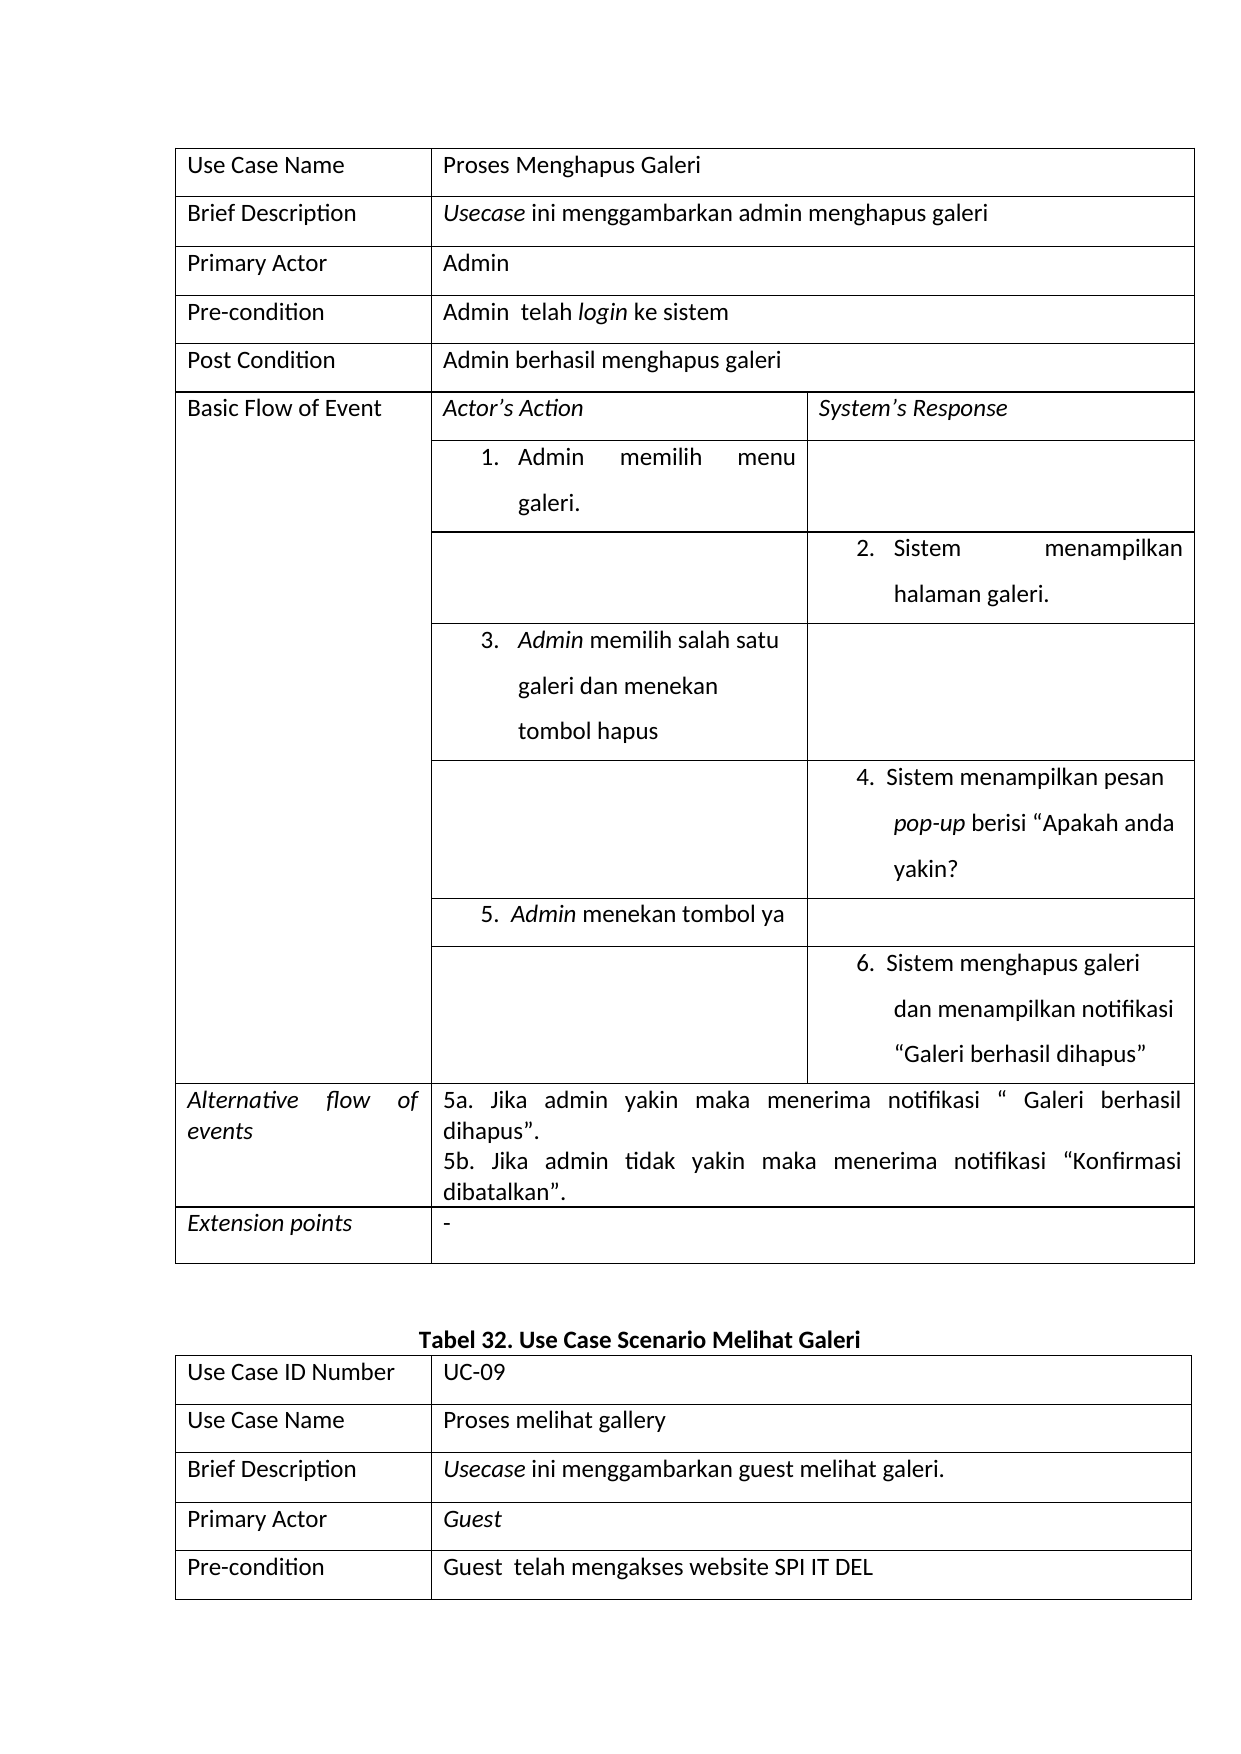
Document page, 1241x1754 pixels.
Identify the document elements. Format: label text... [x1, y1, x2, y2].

table_cell Admin memilih salah satu galeri dan menekan tombol hapus [432, 624, 807, 760]
table_cell Admin memilih menu galeri. [432, 441, 807, 531]
table_cell System’s Response [808, 393, 1194, 440]
table_cell [432, 761, 807, 898]
table_cell Guest [432, 1503, 1191, 1550]
table_header Use Case ID Number [176, 1356, 431, 1403]
table_cell Use Case Name [176, 149, 431, 196]
table_cell [432, 533, 807, 623]
table_cell Use Case Name [176, 1405, 431, 1452]
table_cell [432, 947, 807, 1083]
table_header UC-09 [432, 1356, 1191, 1403]
table_cell Primary Actor [176, 247, 431, 294]
table_cell Admin telah login ke sistem [432, 296, 1194, 343]
table_cell [808, 624, 1194, 760]
table_cell - [432, 1208, 1194, 1262]
table_cell 5a. Jika admin yakin maka menerima notifikasi “ Galeri berhasil dihapus”. 5b. Jika admin tidak yakin maka menerima notifikasi “Konfirmasi dibatalkan”. [432, 1084, 1194, 1206]
table_cell Basic Flow of Event [176, 393, 431, 1083]
table_cell Alternative flow of events [176, 1084, 431, 1206]
table_cell Guest telah mengakses website SPI IT DEL [432, 1551, 1191, 1599]
text Tabel 32. Use Case Scenario Melihat Galeri [187, 1324, 1092, 1355]
table_cell Brief Description [176, 1453, 431, 1502]
table_cell Post Condition [176, 344, 431, 391]
table_cell [808, 441, 1194, 531]
table_cell Admin [432, 247, 1194, 294]
table_cell Proses Menghapus Galeri [432, 149, 1194, 196]
table_cell Sistem menampilkan halaman galeri. [808, 533, 1194, 623]
table_cell Admin menekan tombol ya [432, 899, 807, 946]
table_cell Proses melihat gallery [432, 1405, 1191, 1452]
table_cell Pre-condition [176, 1551, 431, 1599]
table_cell Pre-condition [176, 296, 431, 343]
table_cell Admin berhasil menghapus galeri [432, 344, 1194, 391]
table_cell Extension points [176, 1208, 431, 1262]
table_cell Brief Description [176, 197, 431, 246]
table_cell Sistem menampilkan pesan pop-up berisi “Apakah anda yakin? [808, 761, 1194, 898]
table_cell Sistem menghapus galeri dan menampilkan notifikasi “Galeri berhasil dihapus” [808, 947, 1194, 1083]
table_cell Usecase ini menggambarkan guest melihat galeri. [432, 1453, 1191, 1502]
table_cell Primary Actor [176, 1503, 431, 1550]
table_cell Usecase ini menggambarkan admin menghapus galeri [432, 197, 1194, 246]
table_cell [808, 899, 1194, 946]
table_cell Actor’s Action [432, 393, 807, 440]
